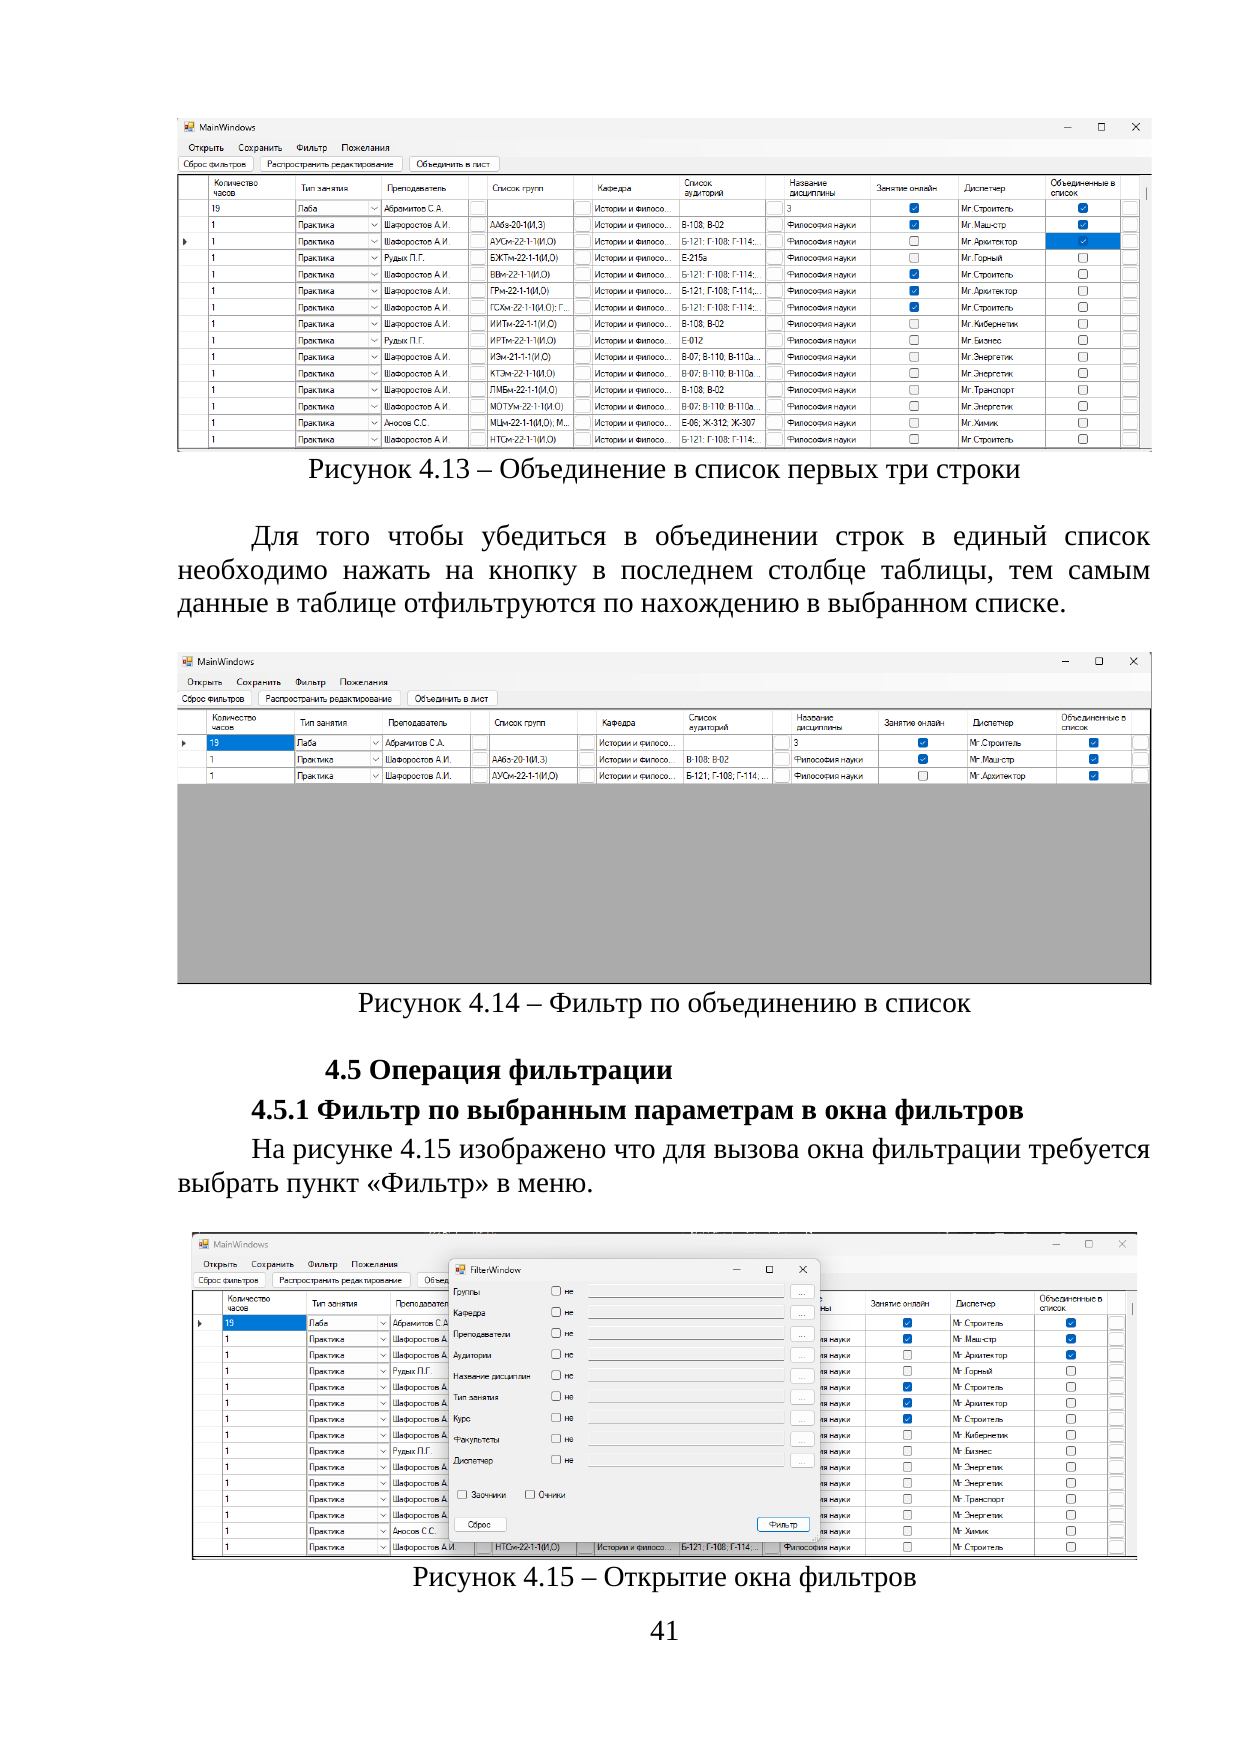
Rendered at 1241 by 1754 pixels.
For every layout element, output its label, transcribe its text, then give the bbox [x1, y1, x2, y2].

subtitle Операция фильтрации [251, 1052, 1152, 1086]
text Рисунок 4.15 – Открытие окна фильтров [177, 1559, 1152, 1593]
text На рисунке 4.15 изображено что для вызова окна фильтрации требуется выбрать пункт «Фильтр» в меню. [177, 1132, 1152, 1199]
picture [191, 1232, 1138, 1560]
text Для того чтобы убедиться в объединении строк в единый список необходимо нажать на кнопку в последнем столбце таблицы, тем самым данные в таблице отфильтруются по нахождению в выбранном списке. [177, 518, 1152, 619]
text Рисунок 4.13 – Объединение в список первых три строки [177, 452, 1152, 485]
text Рисунок 4.14 – Фильтр по объединению в список [177, 985, 1152, 1018]
picture [177, 118, 1152, 452]
subtitle Фильтр по выбранным параметрам в окна фильтров [251, 1092, 1152, 1125]
picture [177, 652, 1152, 985]
